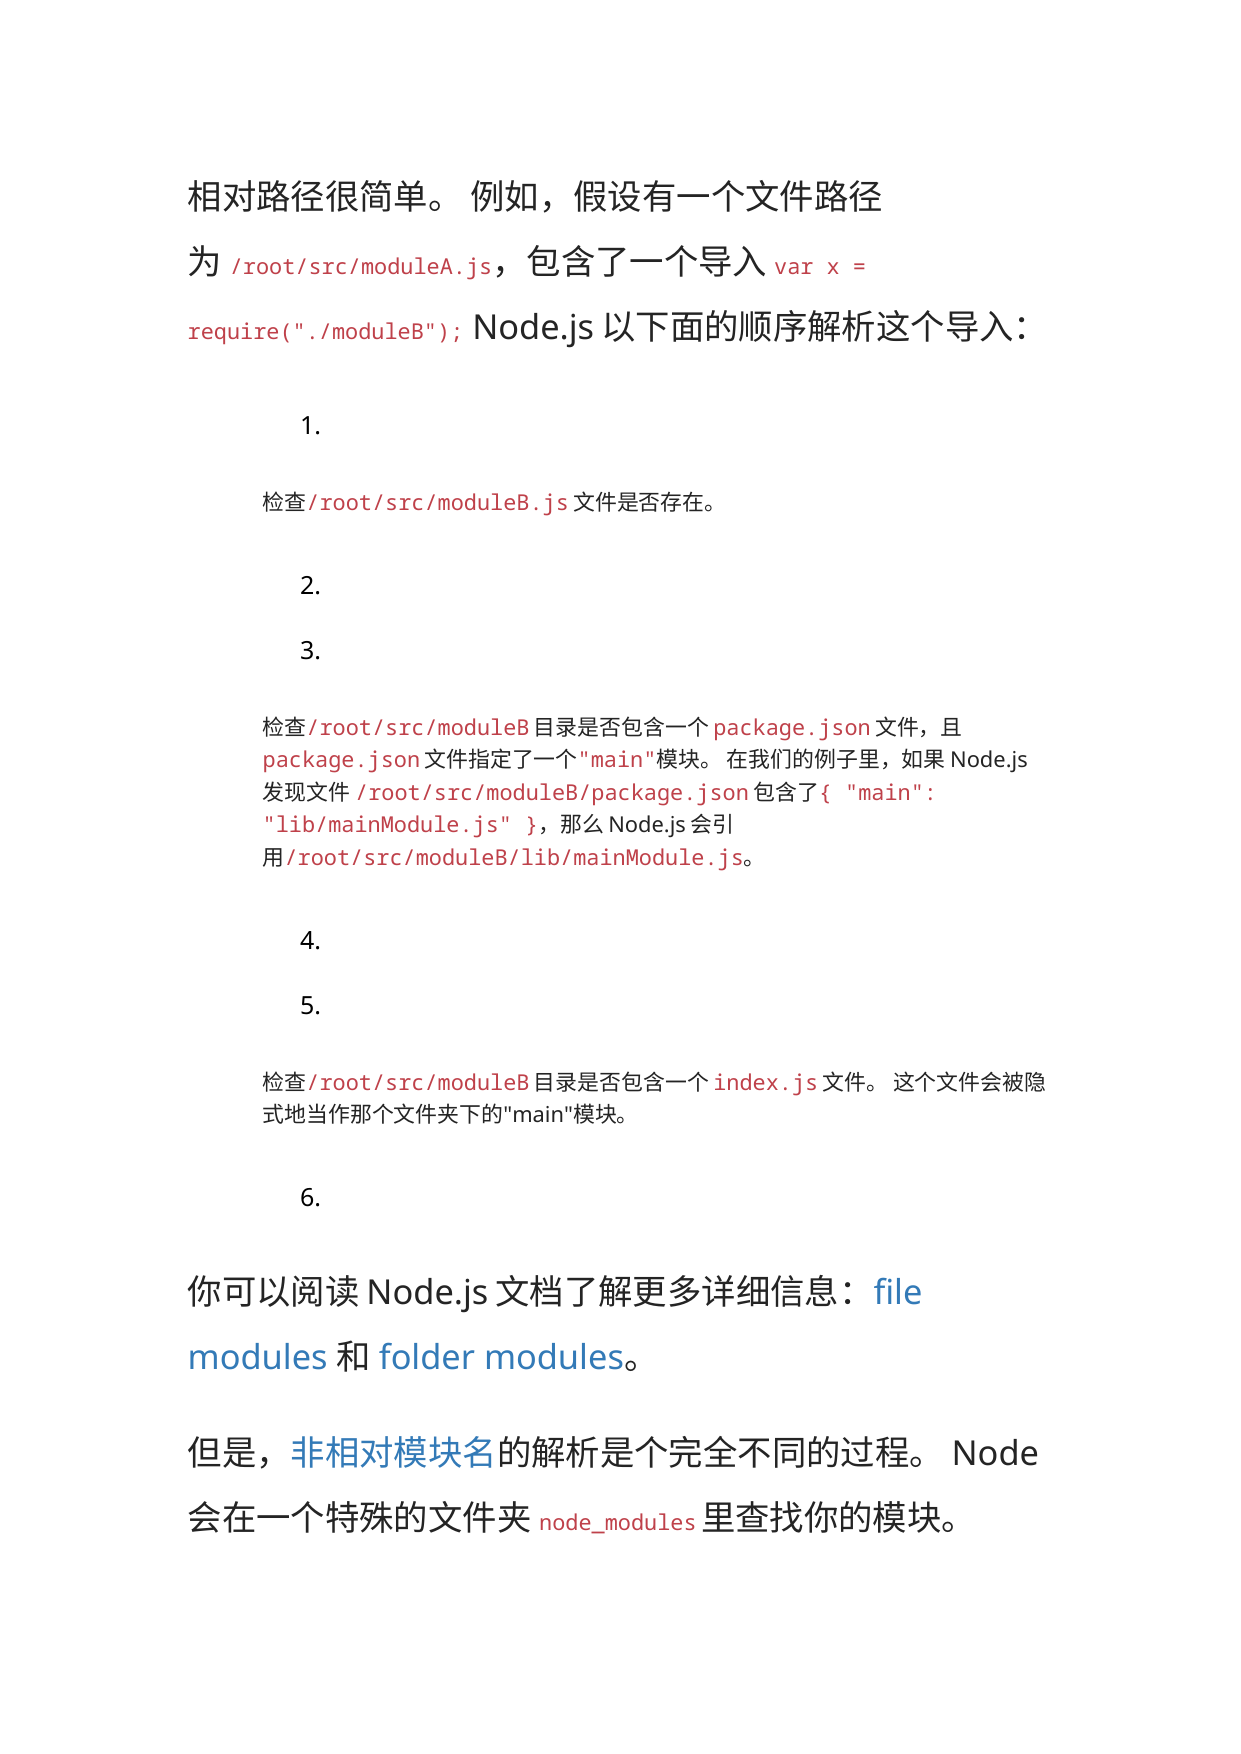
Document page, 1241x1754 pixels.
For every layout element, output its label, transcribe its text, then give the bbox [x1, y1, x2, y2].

text 检查/root/src/moduleB目录是否包含一个index.js文件。 这个文件会被隐式地当作那个文件夹下的"main"模块。 [262, 1064, 1053, 1129]
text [187, 1418, 1053, 1548]
text 相对路径很简单。 例如，假设有一个文件路径为 /root/src/moduleA.js，包含了一个导入var x = require("./moduleB"); Node.js以下面的顺序解析这个导入： [187, 162, 1053, 357]
text 检查/root/src/moduleB目录是否包含一个package.json文件，且package.json文件指定了一个"main"模块。 在我们的例子里，如果Node.js发现文件 /root/src/moduleB/package.json包含了{ "main": "lib/mainModule.js" }，那么Node.js会引用/root/src/moduleB/lib/mainModule.js。 [262, 709, 1053, 872]
text 你可以阅读Node.js文档了解更多详细信息：file modules 和 folder modules。 [187, 1257, 1053, 1387]
text 检查/root/src/moduleB.js文件是否存在。 [262, 484, 1053, 517]
